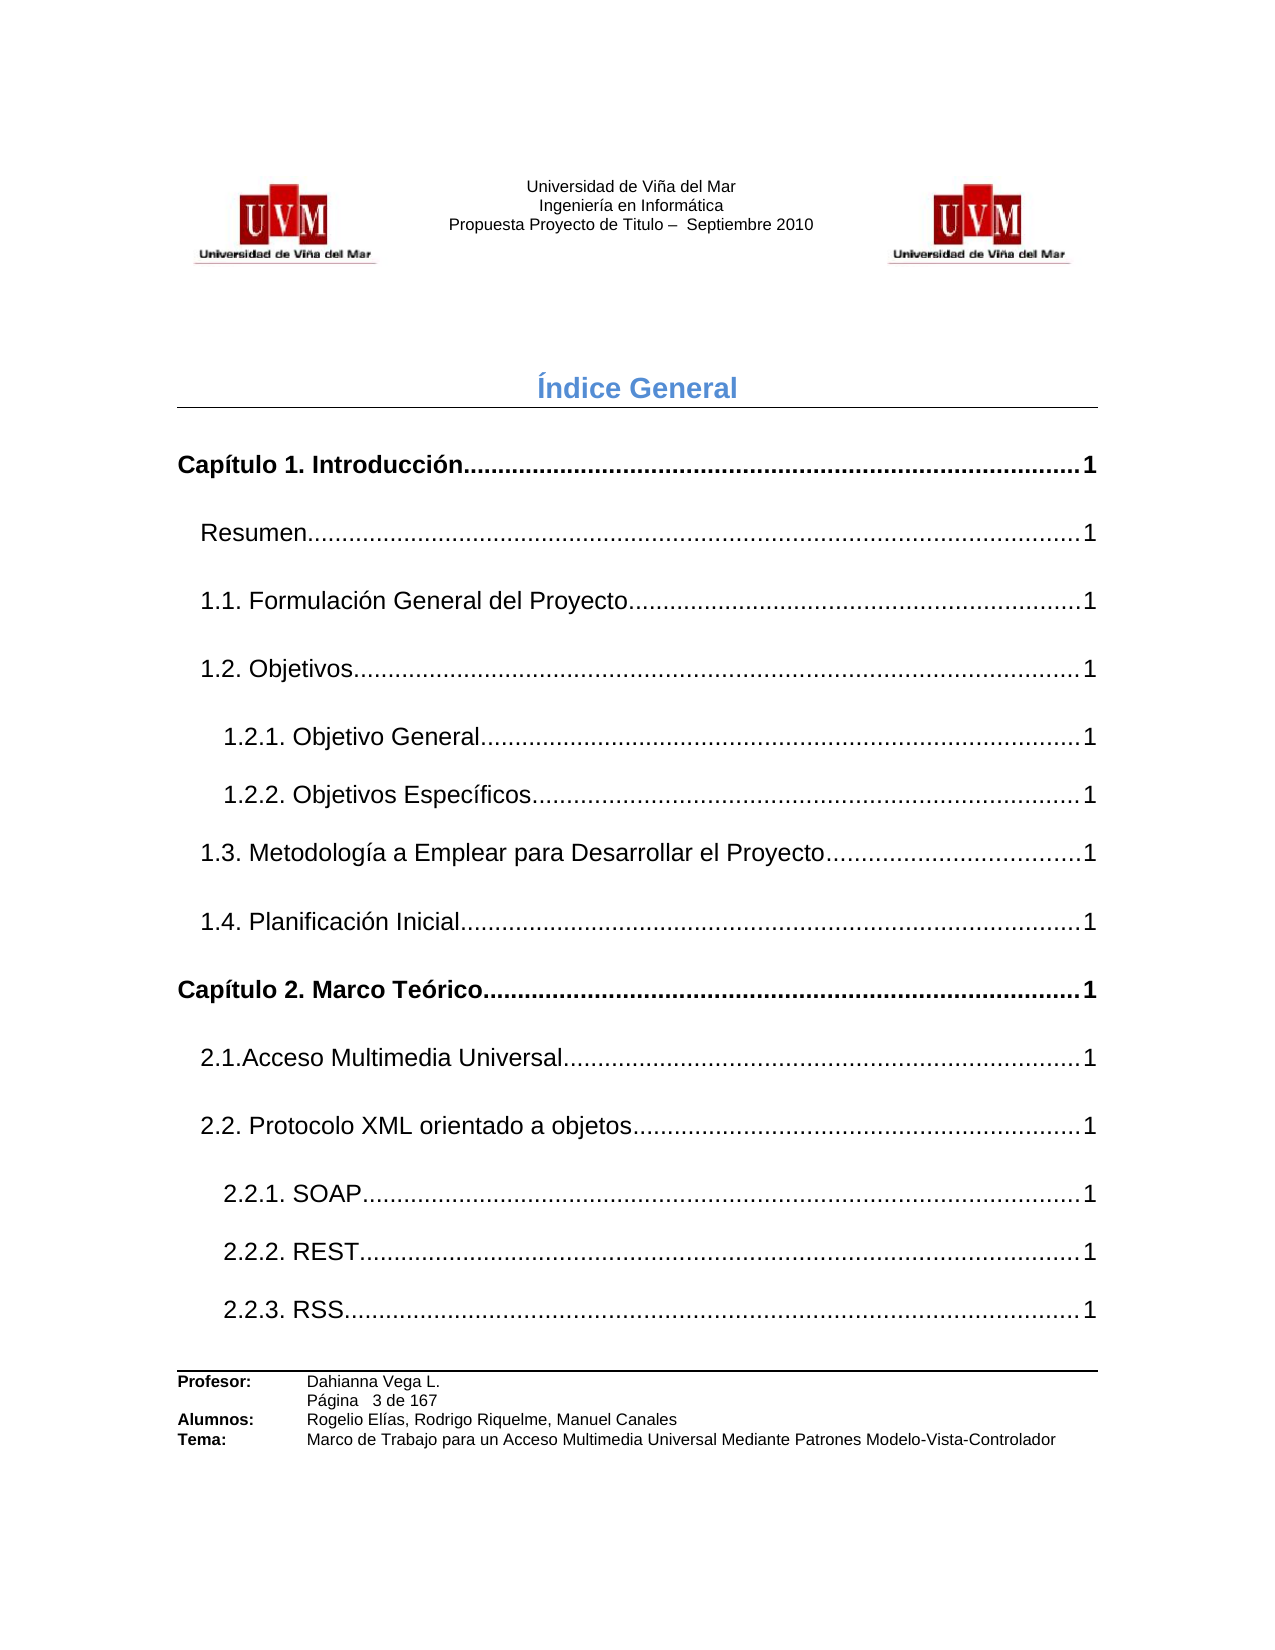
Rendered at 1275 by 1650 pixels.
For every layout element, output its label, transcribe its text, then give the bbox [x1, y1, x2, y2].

text 1.2.1. Objetivo General 1 [223, 722, 1098, 751]
text Resumen 1 [200, 518, 1098, 547]
title Índice General [177, 371, 1098, 407]
text 2.2. Protocolo XML orientado a objetos 1 [200, 1111, 1098, 1139]
picture [871, 176, 1084, 267]
text 1.4. Planificación Inicial 1 [200, 906, 1098, 935]
text 2.2.3. RSS 1 [223, 1295, 1098, 1324]
text 1.1. Formulación General del Proyecto 1 [200, 586, 1098, 615]
text 1.2.2. Objetivos Específicos 1 [223, 780, 1098, 809]
picture [177, 176, 390, 267]
text 2.2.1. SOAP 1 [223, 1179, 1098, 1208]
text 1.2. Objetivos 1 [200, 654, 1098, 683]
text 1.3. Metodología a Emplear para Desarrollar el Proyecto 1 [200, 838, 1098, 867]
text Capítulo 2. Marco Teórico 1 [177, 974, 1098, 1003]
text 2.2.2. REST 1 [223, 1237, 1098, 1266]
text 2.1.Acceso Multimedia Universal 1 [200, 1043, 1098, 1071]
text Capítulo 1. Introducción 1 [177, 450, 1098, 478]
